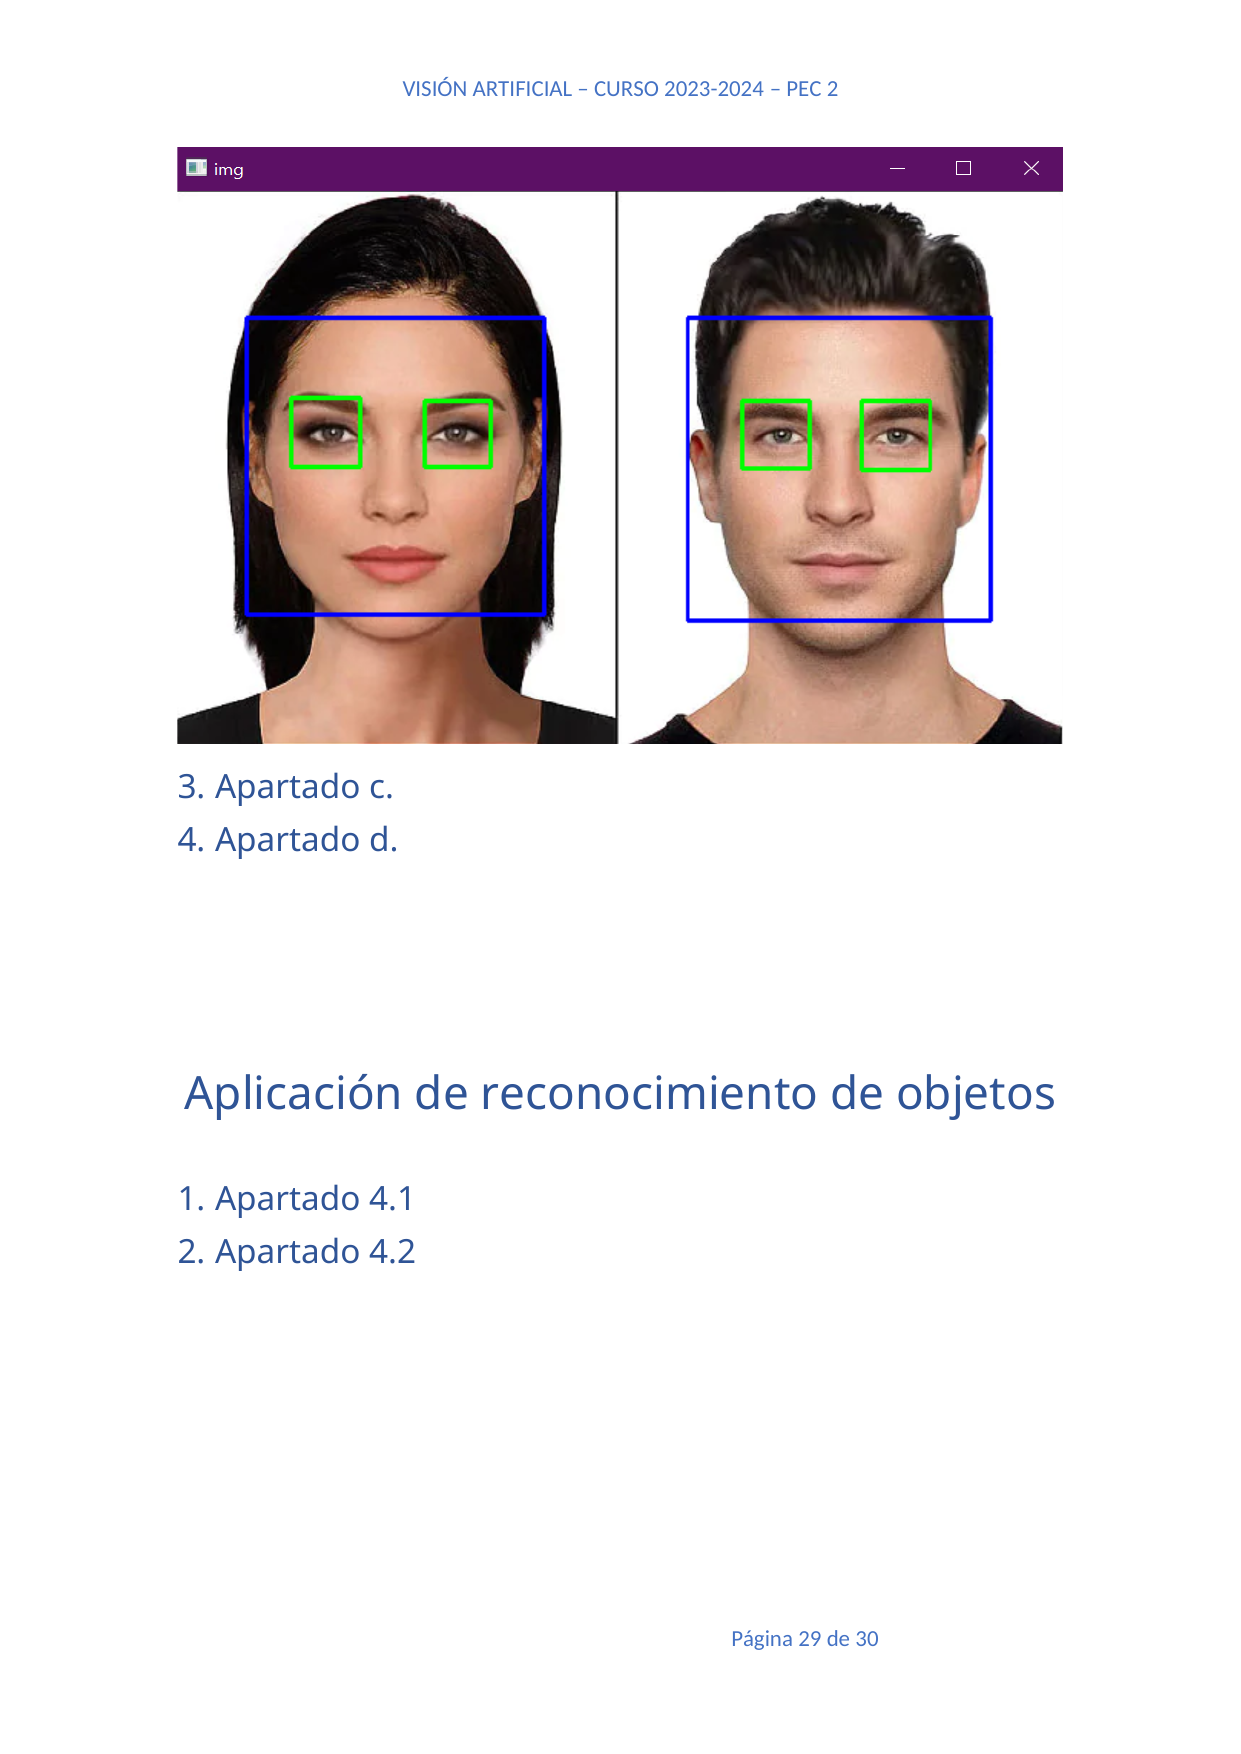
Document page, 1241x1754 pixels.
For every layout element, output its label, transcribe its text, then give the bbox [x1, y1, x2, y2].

subtitle Apartado 4.1 [177, 1175, 1063, 1220]
subtitle Apartado 4.2 [177, 1228, 1063, 1273]
picture [177, 147, 1063, 744]
subtitle Aplicación de reconocimiento de objetos [177, 1061, 1063, 1123]
subtitle Apartado d. [177, 816, 1063, 861]
subtitle Apartado c. [177, 763, 1063, 808]
